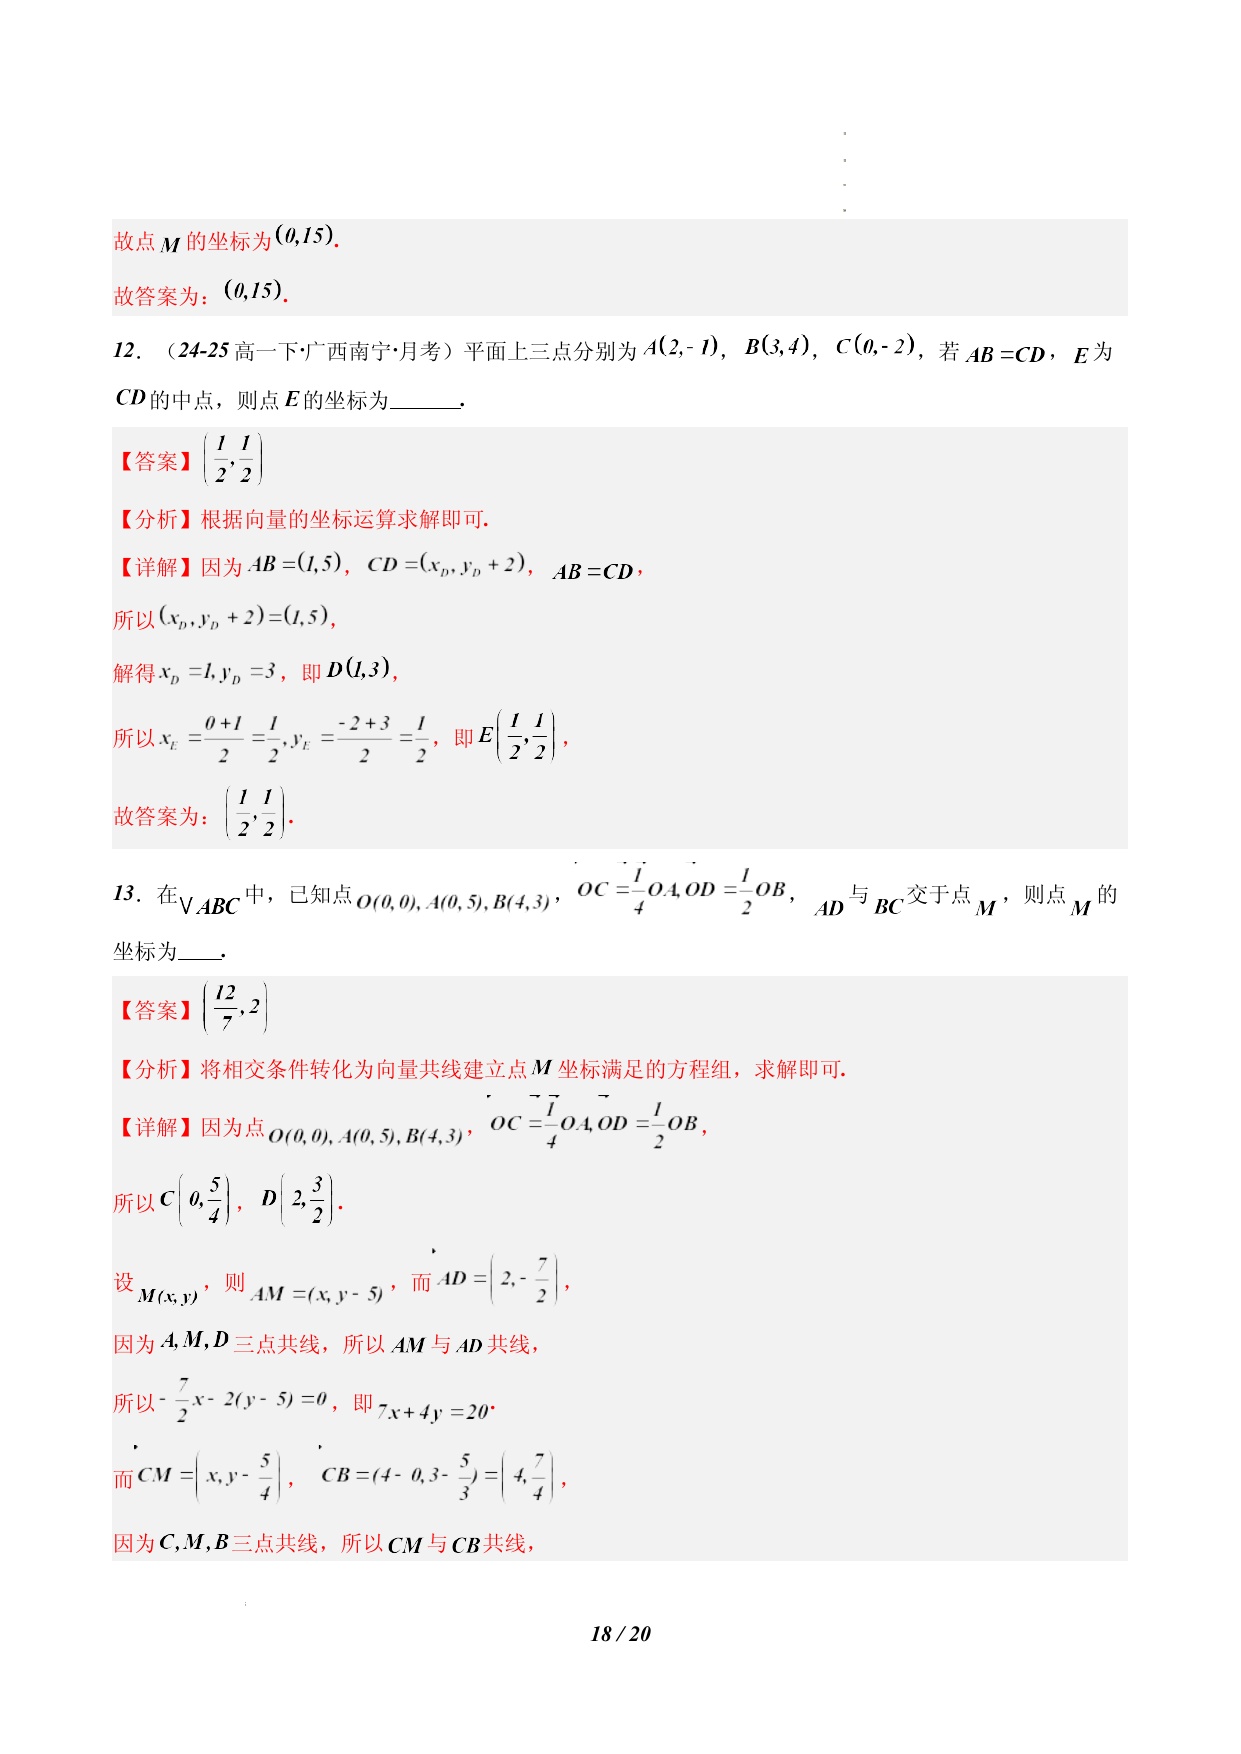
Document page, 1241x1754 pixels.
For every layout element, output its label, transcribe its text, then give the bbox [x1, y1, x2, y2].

text 12．（24-25高一下·广西南宁·月考）平面上三点分别为，，，若，为的中点，则点的坐标为 . [112, 329, 1128, 414]
text 而， ， [112, 1446, 1128, 1511]
text 因为三点共线，所以与共线， [112, 1523, 1128, 1561]
text 所以， [112, 599, 1128, 639]
text 故答案为：. [112, 274, 1128, 316]
text 【详解】因为点，， [112, 1096, 1128, 1156]
text 故答案为：. [112, 782, 1128, 849]
text 【答案】 [112, 976, 1128, 1042]
text 所以，即， [112, 705, 1128, 769]
text 13．在中，已知点，，与交于点，则点的坐标为 . [112, 862, 1128, 963]
text 【详解】因为，，， [112, 545, 1128, 587]
text 【分析】根据向量的坐标运算求解即可. [112, 505, 1128, 532]
text 解得，即， [112, 652, 1128, 692]
text 设，则，而， [112, 1248, 1128, 1314]
text 【答案】 [112, 427, 1128, 493]
text 【分析】将相交条件转化为向量共线建立点坐标满足的方程组，求解即可. [112, 1054, 1128, 1083]
text 所以，. [112, 1168, 1128, 1235]
text 所以，即. [112, 1371, 1128, 1432]
text 因为三点共线，所以与共线， [112, 1326, 1128, 1359]
text 故点的坐标为. [112, 219, 1128, 261]
